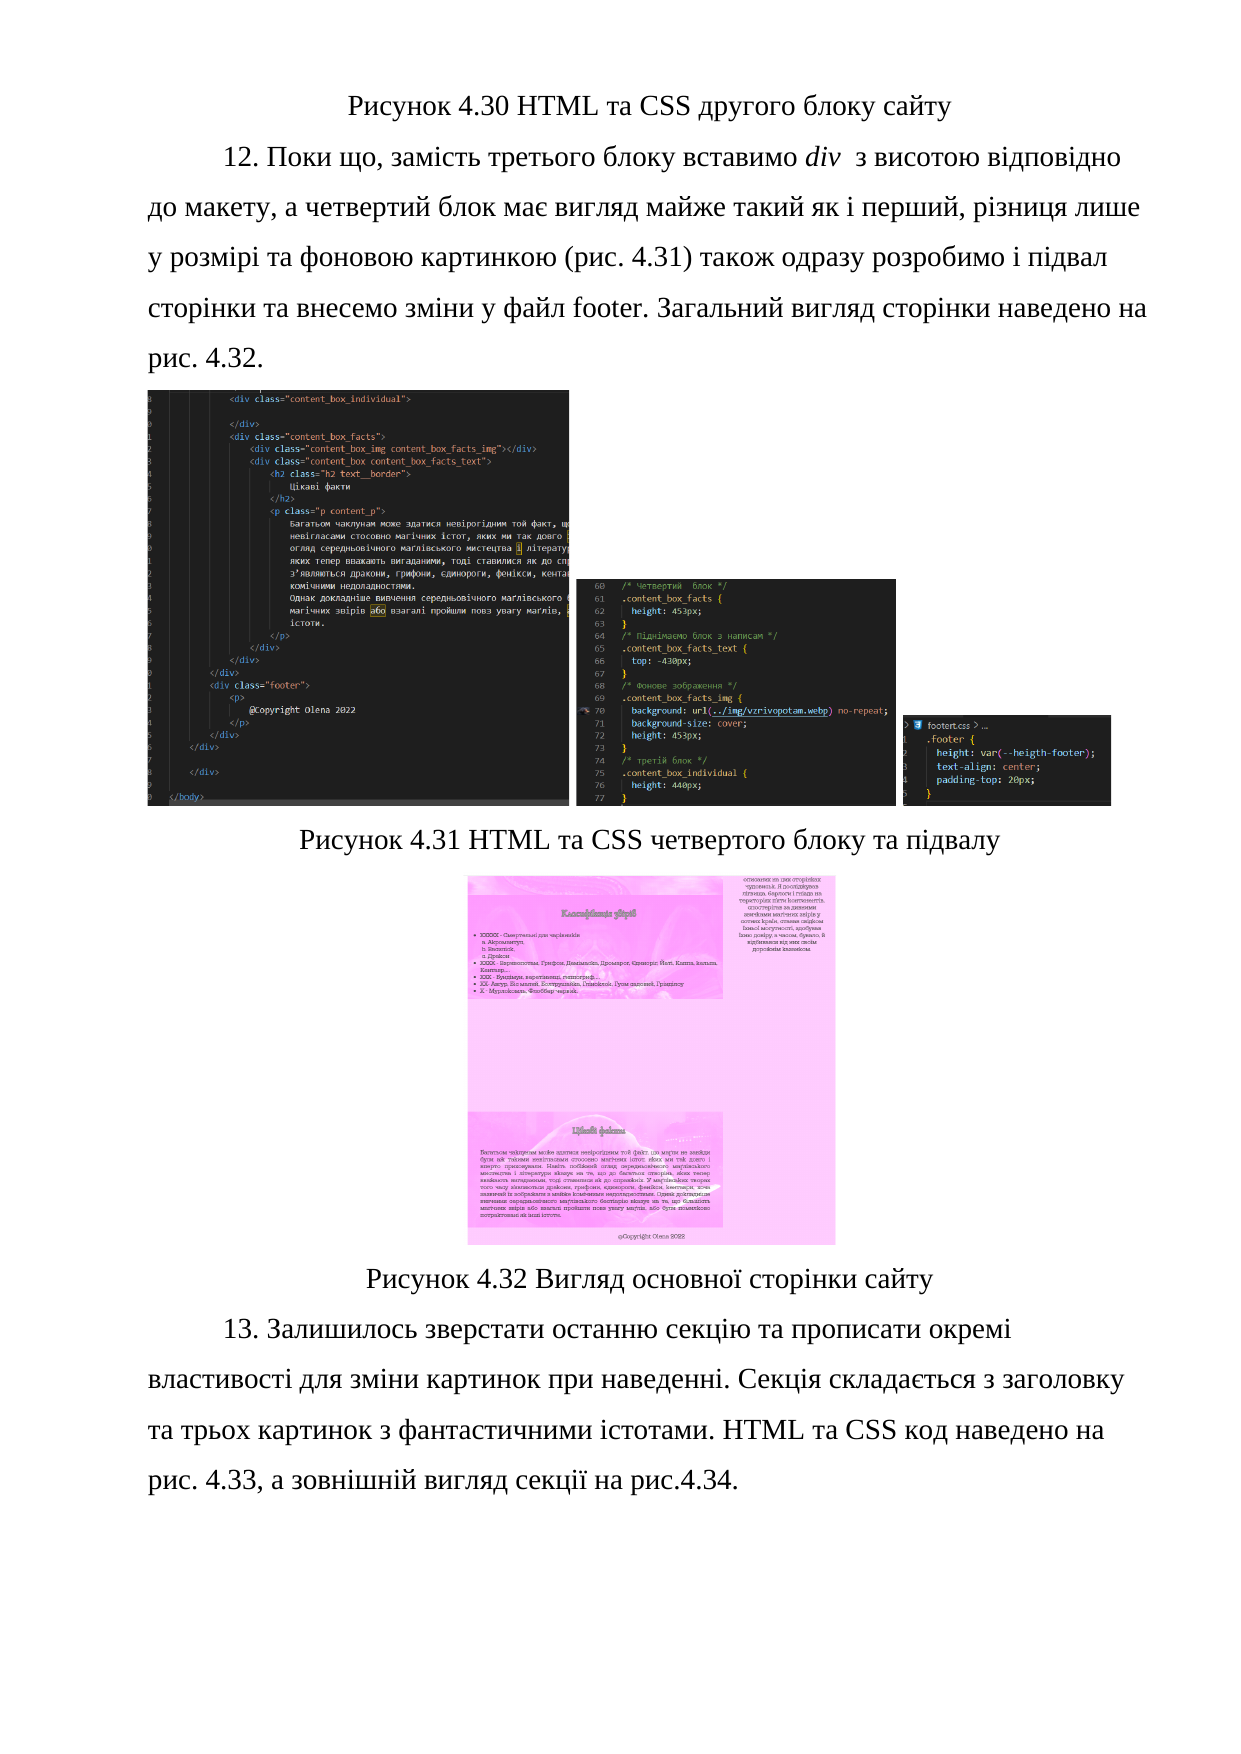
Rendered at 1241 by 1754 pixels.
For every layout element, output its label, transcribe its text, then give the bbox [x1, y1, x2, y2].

text 12. Поки що, замість третього блоку вставимо div з висотою відповідно до макету, а четвертий блок має вигляд майже такий як і перший, різниця лише у розмірі та фоновою картинкою (рис. 4.31) також одразу розробимо і підвал сторінки та внесемо зміни у файл footer. Загальний вигляд сторінки наведено на рис. 4.32. [148, 139, 1152, 374]
picture [463, 872, 837, 1245]
picture [576, 579, 896, 806]
text Рисунок 4.31 HTML та CSS четвертого блоку та підвалу [148, 822, 1152, 856]
text 13. Залишилось зверстати останню секцію та прописати окремі властивості для зміни картинок при наведенні. Секція складається з заголовку та трьох картинок з фантастичними істотами. HTML та CSS код наведено на рис. 4.33, а зовнішній вигляд секції на рис.4.34. [148, 1311, 1152, 1496]
text Рисунок 4.32 Вигляд основної сторінки сайту [148, 1261, 1152, 1294]
text Рисунок 4.30 HTML та CSS другого блоку сайту [148, 88, 1152, 122]
picture [147, 390, 570, 806]
picture [903, 715, 1112, 806]
